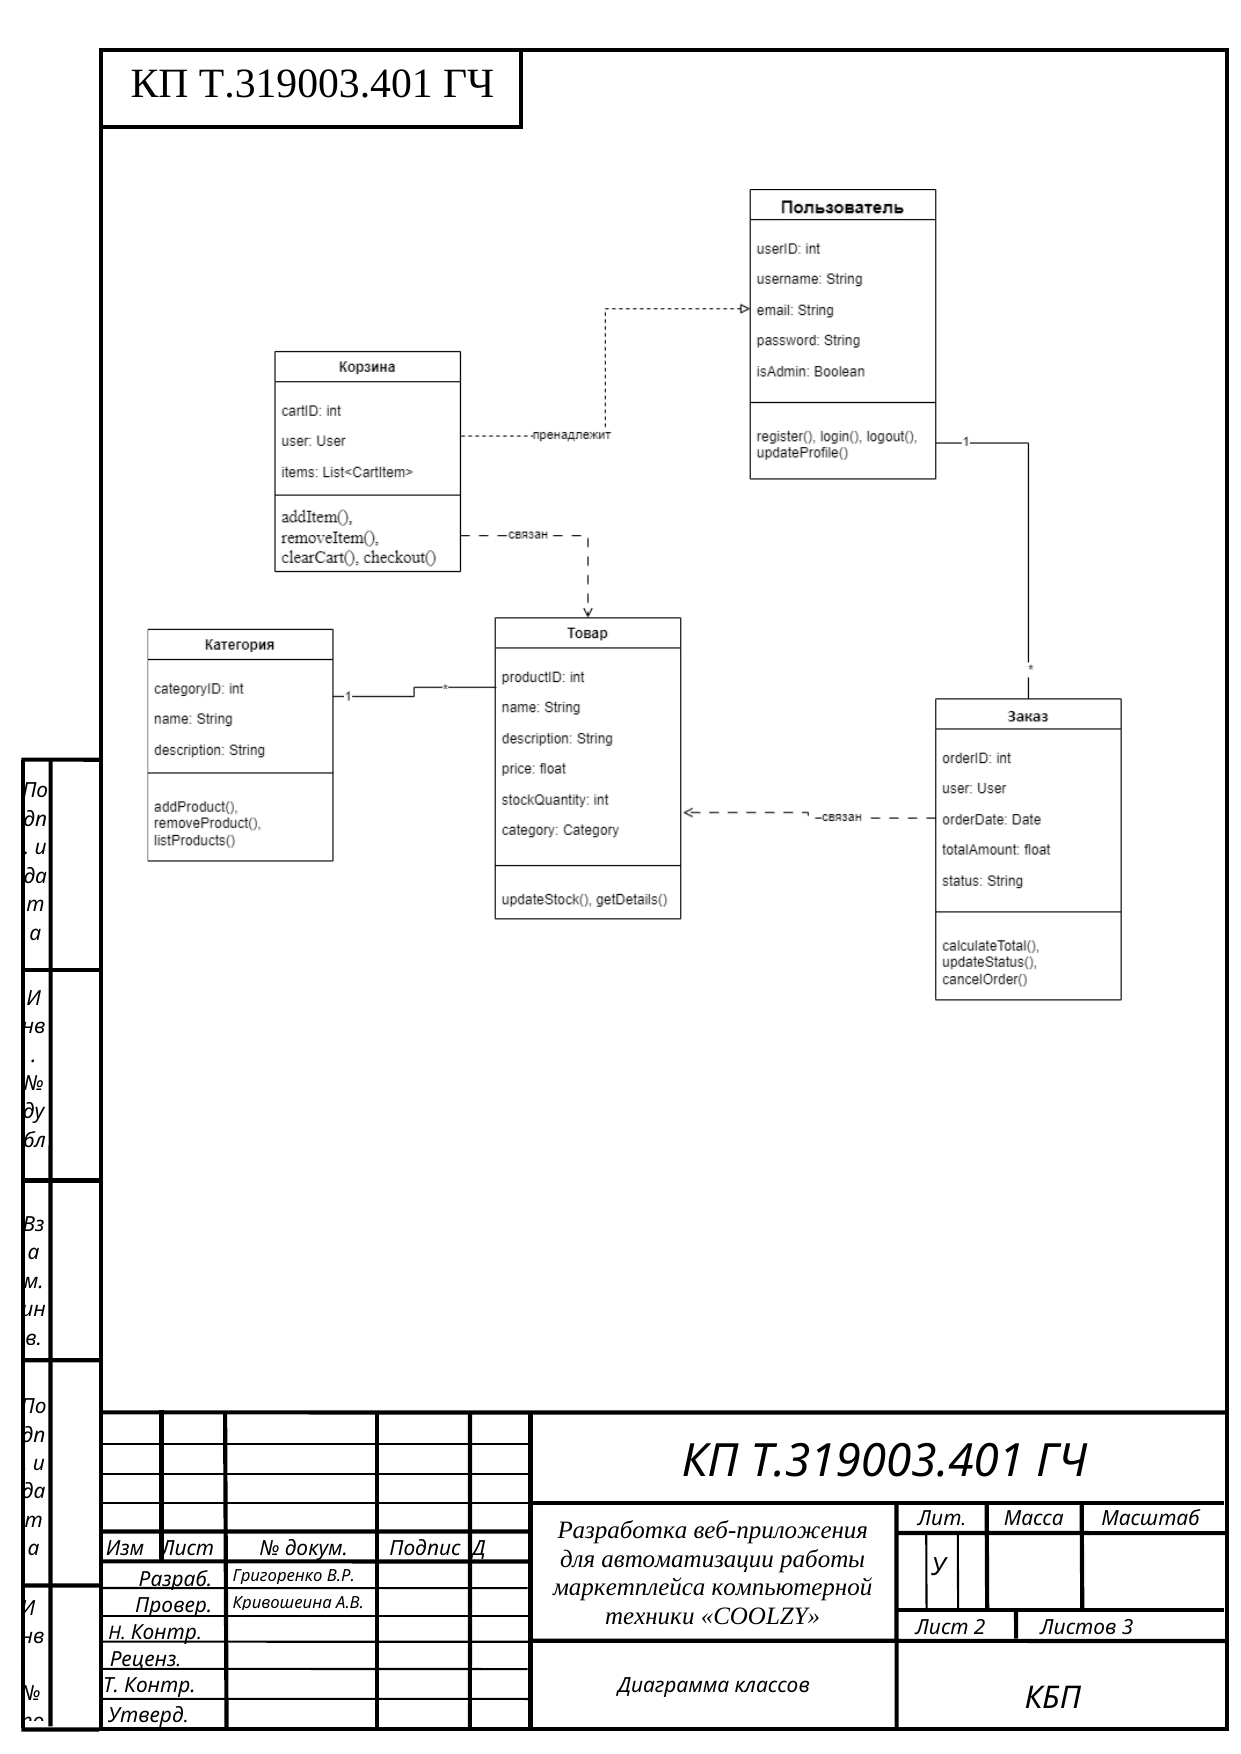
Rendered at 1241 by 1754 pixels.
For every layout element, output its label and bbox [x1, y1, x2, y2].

picture [147, 189, 1123, 1004]
